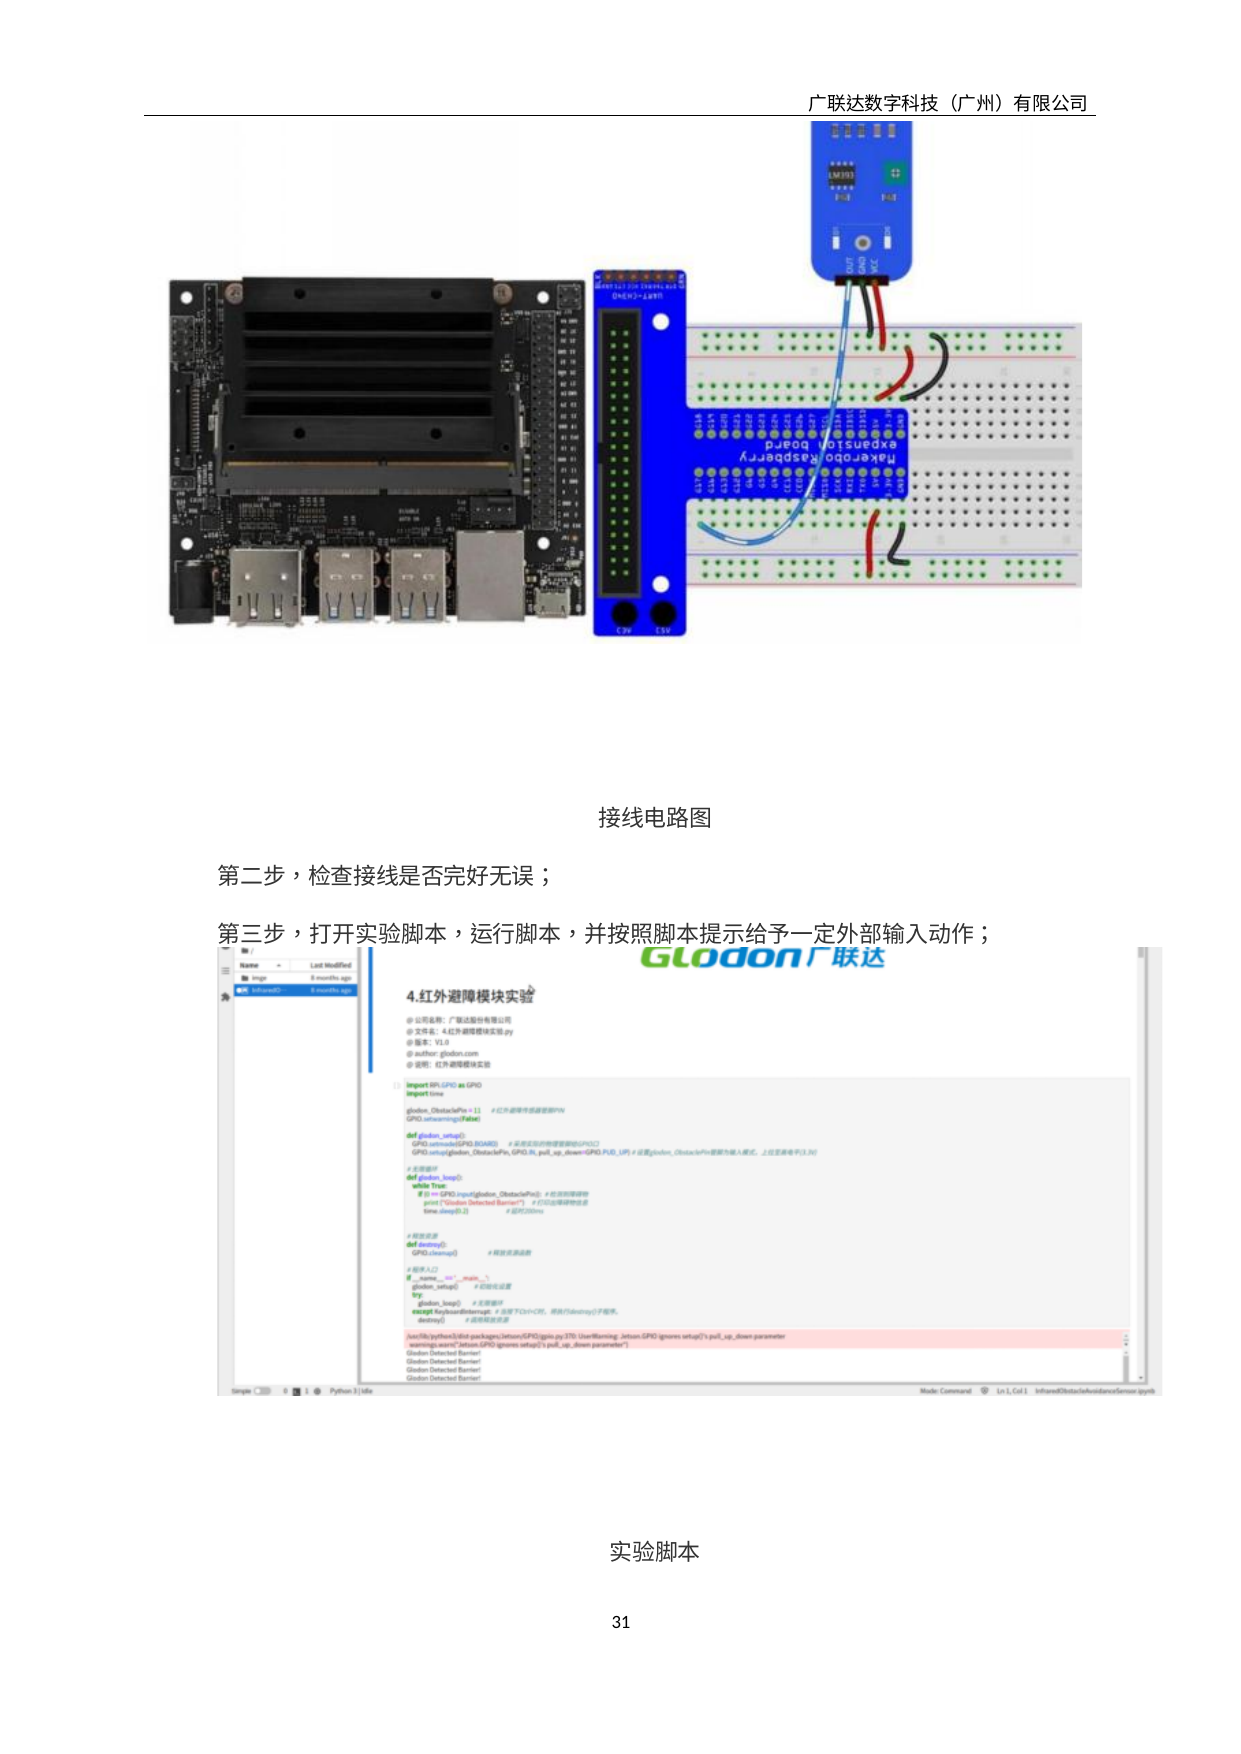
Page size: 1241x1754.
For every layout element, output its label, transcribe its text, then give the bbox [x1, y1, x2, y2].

text 第二步，检查接线是否完好无误； [218, 864, 1163, 889]
picture [147, 121, 1083, 644]
picture [217, 947, 1163, 1396]
text 接线电路图 [598, 806, 1163, 831]
text 实验脚本 [609, 1541, 1163, 1566]
text 第三步，打开实验脚本，运行脚本，并按照脚本提示给予一定外部输入动作； [218, 923, 1163, 947]
